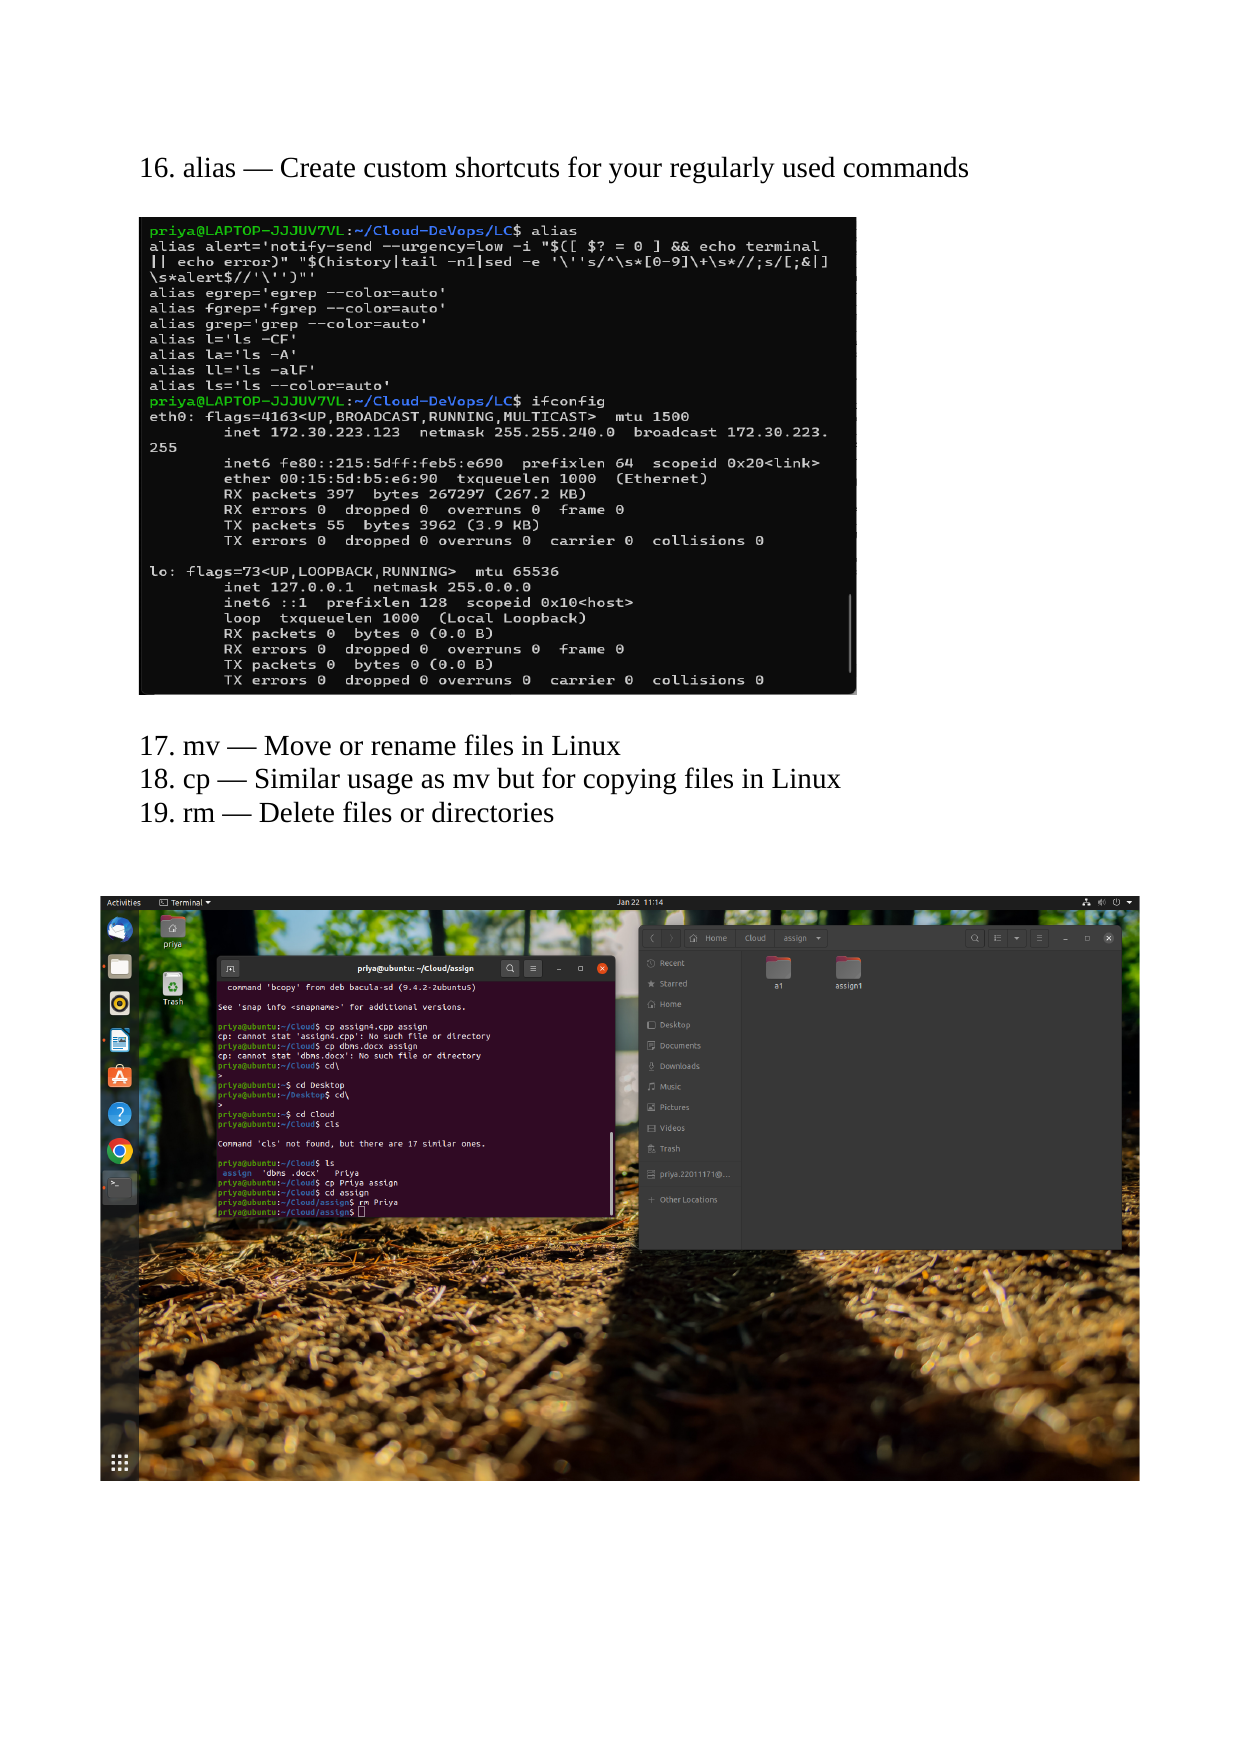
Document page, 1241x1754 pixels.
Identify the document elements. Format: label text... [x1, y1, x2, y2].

text 17. mv — Move or rename files in Linux [139, 728, 1101, 762]
picture [138, 217, 857, 695]
text 19. rm — Delete files or directories [139, 795, 1101, 829]
picture [100, 896, 1140, 1481]
text 16. alias — Create custom shortcuts for your regularly used commands [139, 150, 1101, 183]
text 18. cp — Similar usage as mv but for copying files in Linux [139, 762, 1101, 795]
